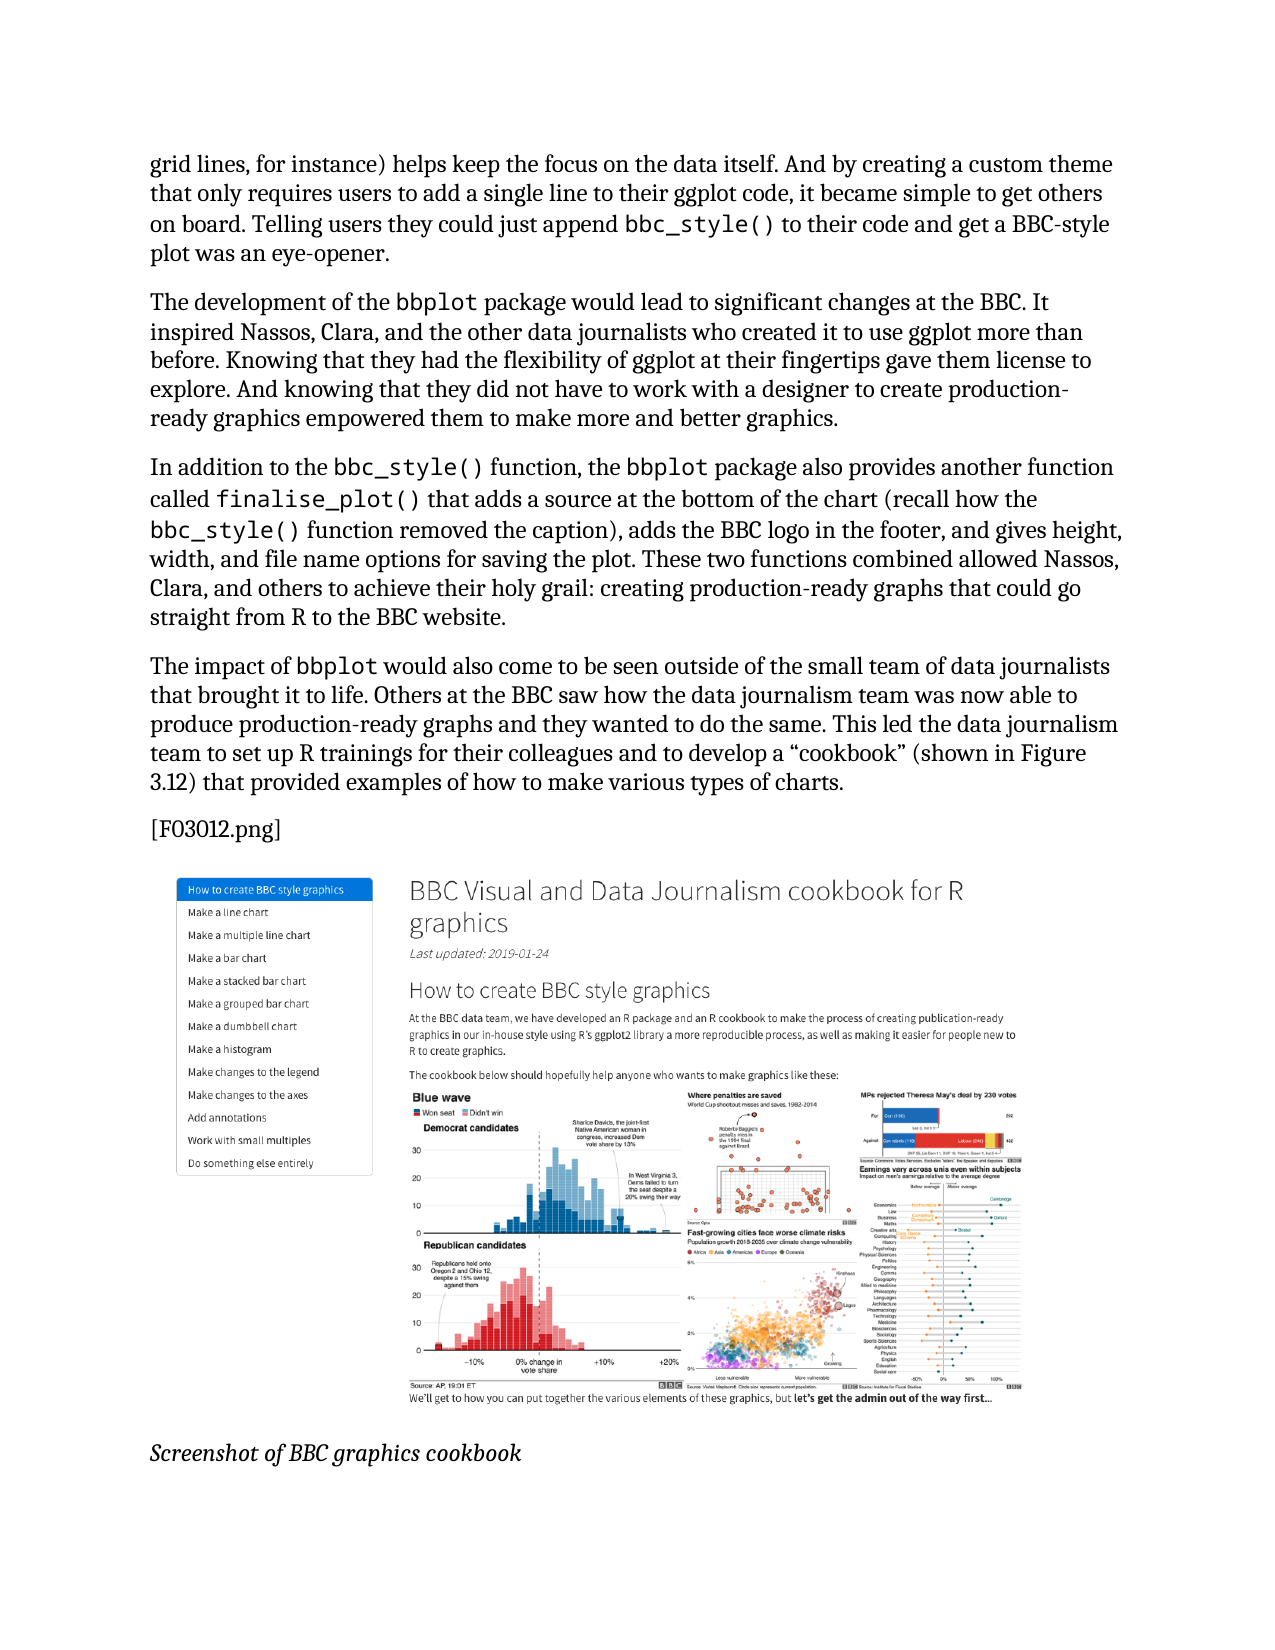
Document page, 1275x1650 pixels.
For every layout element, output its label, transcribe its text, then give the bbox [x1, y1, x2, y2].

text The development of the bbplot package would lead to significant changes at the BBC. It inspired Nassos, Clara, and the other data journalists who created it to use ggplot more than before. Knowing that they had the flexibility of ggplot at their fingertips gave them license to explore. And knowing that they did not have to work with a designer to create production-ready graphics empowered them to make more and better graphics. [150, 286, 1125, 432]
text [150, 150, 1125, 267]
text In addition to the bbc_style() function, the bbplot package also provides another function called finalise_plot() that adds a source at the bottom of the chart (recall how the bbc_style() function removed the caption), adds the BBC logo in the footer, and gives height, width, and file name options for saving the plot. These two functions combined allowed Nassos, Clara, and others to achieve their holy grail: creating production-ready graphs that could go straight from R to the BBC website. [150, 451, 1125, 631]
text Screenshot of BBC graphics cookbook [150, 1439, 1125, 1468]
text [F03012.png] [150, 815, 1125, 844]
picture [168, 862, 1044, 1419]
text The impact of bbplot would also come to be seen outside of the small team of data journalists that brought it to life. Others at the BBC saw how the data journalism team was now able to produce production-ready graphs and they wanted to do the same. This led the data journalism team to set up R trainings for their colleagues and to develop a “cookbook” (shown in Figure 3.12) that provided examples of how to make various types of charts. [150, 650, 1125, 796]
